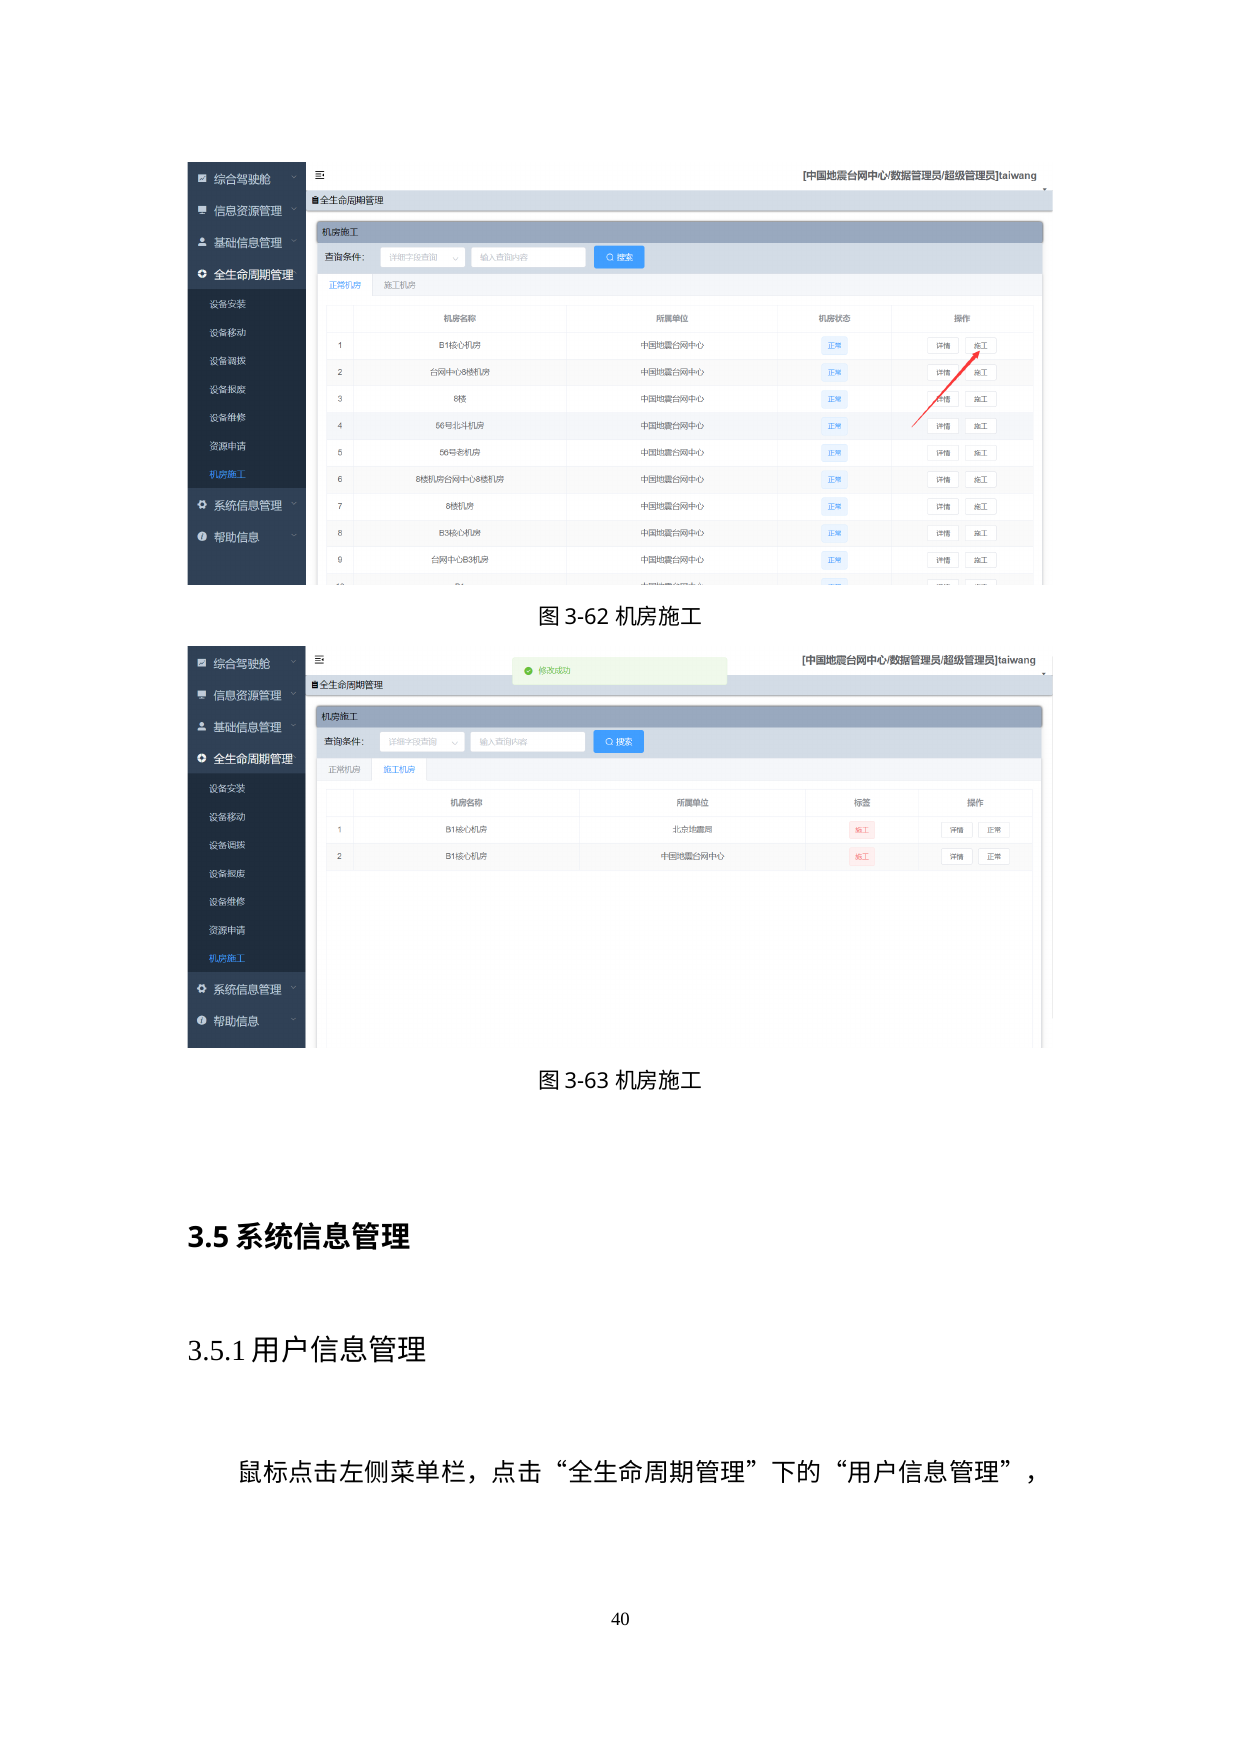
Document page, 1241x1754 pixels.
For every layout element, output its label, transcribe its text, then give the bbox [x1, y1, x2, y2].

text 图3-63 机房施工 [187, 1063, 1053, 1094]
picture [187, 162, 1053, 585]
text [187, 1438, 1053, 1503]
picture [187, 646, 1053, 1048]
text 图3-62 机房施工 [187, 599, 1053, 631]
subtitle 3.5.1用户信息管理 [187, 1316, 1053, 1381]
subtitle 3.5系统信息管理 [187, 1202, 1053, 1267]
